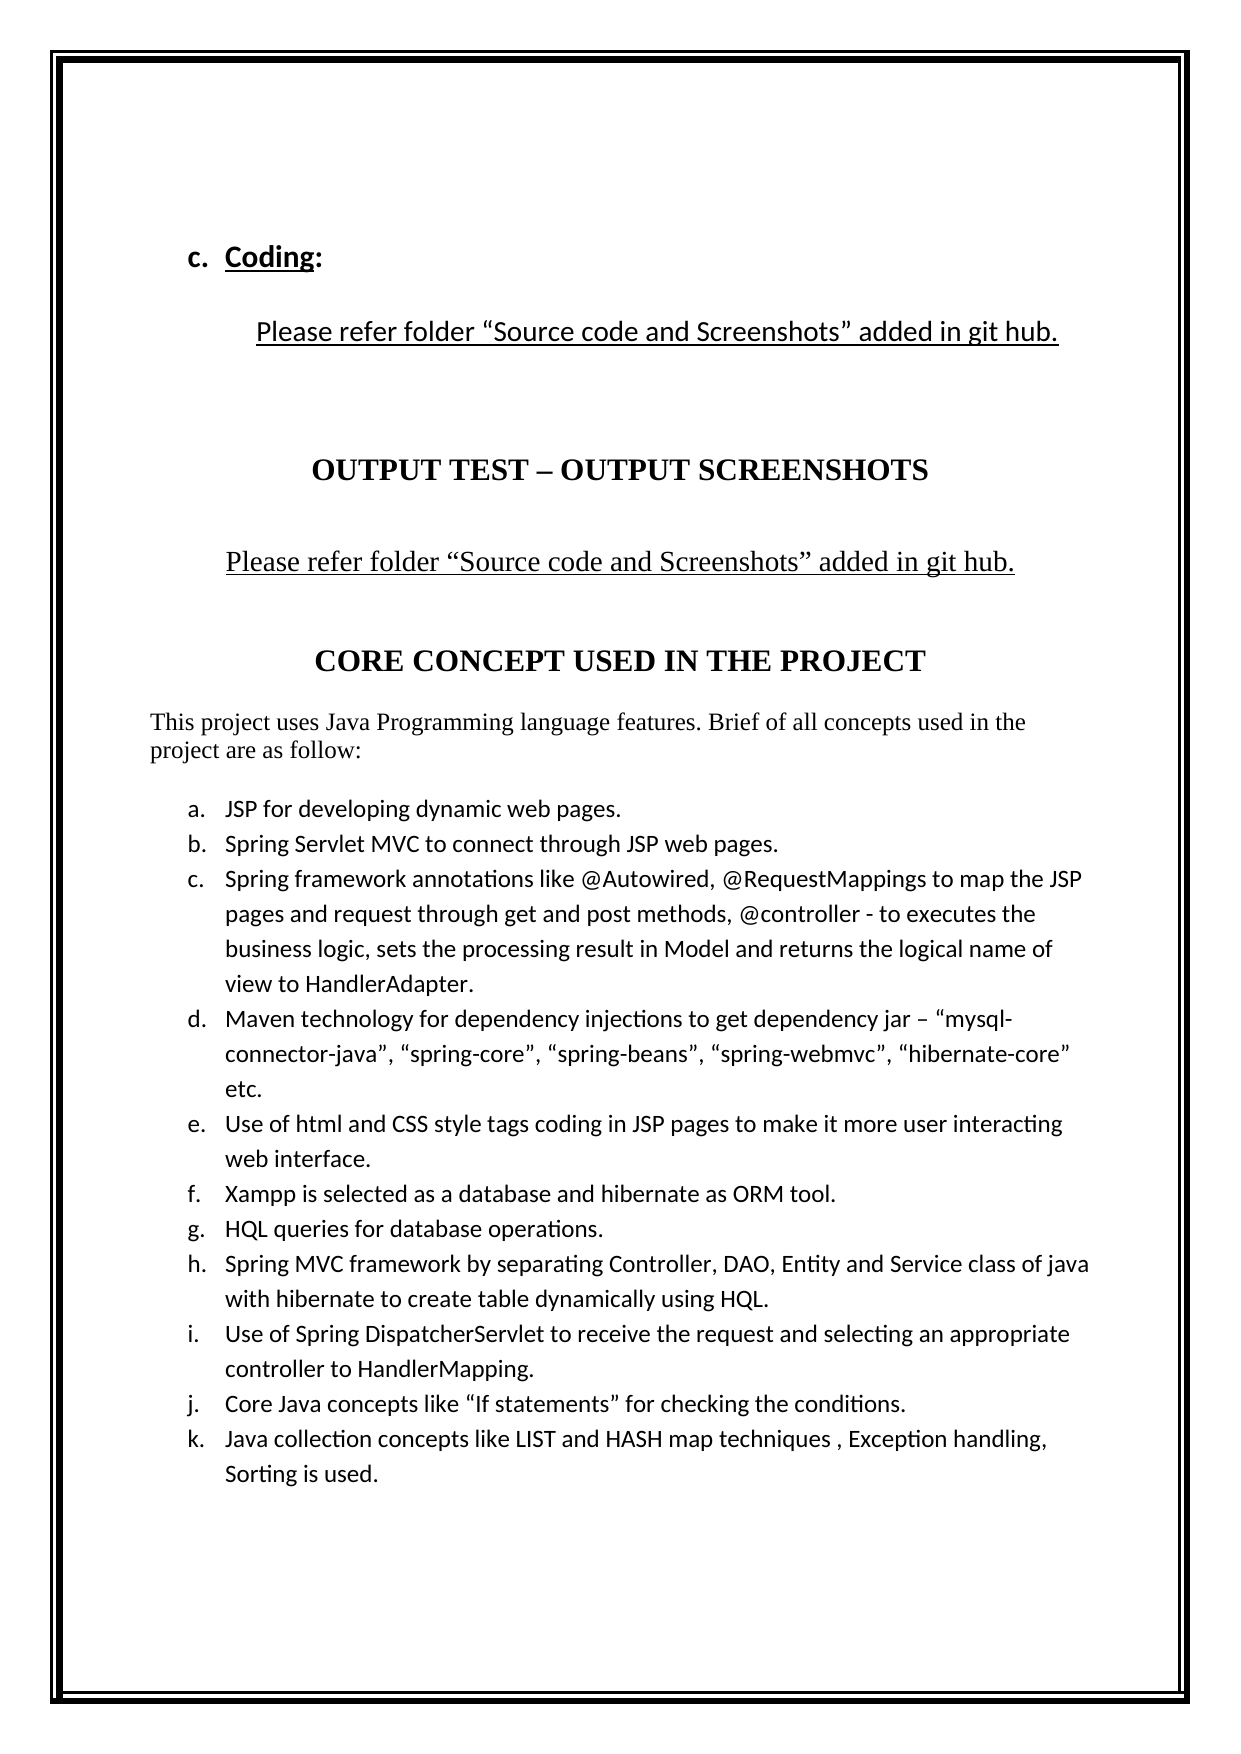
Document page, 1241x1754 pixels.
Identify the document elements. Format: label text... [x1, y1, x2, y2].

list HQL queries for database operations. [187, 1213, 1090, 1243]
text Please refer folder “Source code and Screenshots” added in git hub. [150, 544, 1090, 578]
list Java collection concepts like LIST and HASH map techniques , Exception handling, Sorting is used. [187, 1423, 1090, 1488]
list Spring framework annotations like @Autowired, @RequestMappings to map the JSP pages and request through get and post methods, @controller - to executes the business logic, sets the processing result in Model and returns the logical name of view to HandlerAdapter. [187, 863, 1090, 998]
list Use of Spring DispatcherServlet to receive the request and selecting an appropriate controller to HandlerMapping. [187, 1318, 1090, 1383]
list Spring Servlet MVC to connect through JSP web pages. [187, 828, 1090, 858]
list Core Java concepts like “If statements” for checking the conditions. [187, 1388, 1090, 1418]
list Use of html and CSS style tags coding in JSP pages to make it more user interacting web interface. [187, 1108, 1090, 1173]
list Xampp is selected as a database and hibernate as ORM tool. [187, 1178, 1090, 1208]
list Please refer folder “Source code and Screenshots” added in git hub. [225, 313, 1090, 349]
text CORE CONCEPT USED IN THE PROJECT [150, 642, 1090, 678]
list Spring MVC framework by separating Controller, DAO, Entity and Service class of java with hibernate to create table dynamically using HQL. [187, 1248, 1090, 1313]
list Maven technology for dependency injections to get dependency jar – “mysql-connector-java”, “spring-core”, “spring-beans”, “spring-webmvc”, “hibernate-core” etc. [187, 1003, 1090, 1103]
list Coding: [187, 237, 1090, 276]
text OUTPUT TEST – OUTPUT SCREENSHOTS [150, 451, 1090, 487]
text This project uses Java Programming language features. Brief of all concepts used in the project are as follow: [150, 707, 1090, 764]
list JSP for developing dynamic web pages. [187, 793, 1090, 823]
